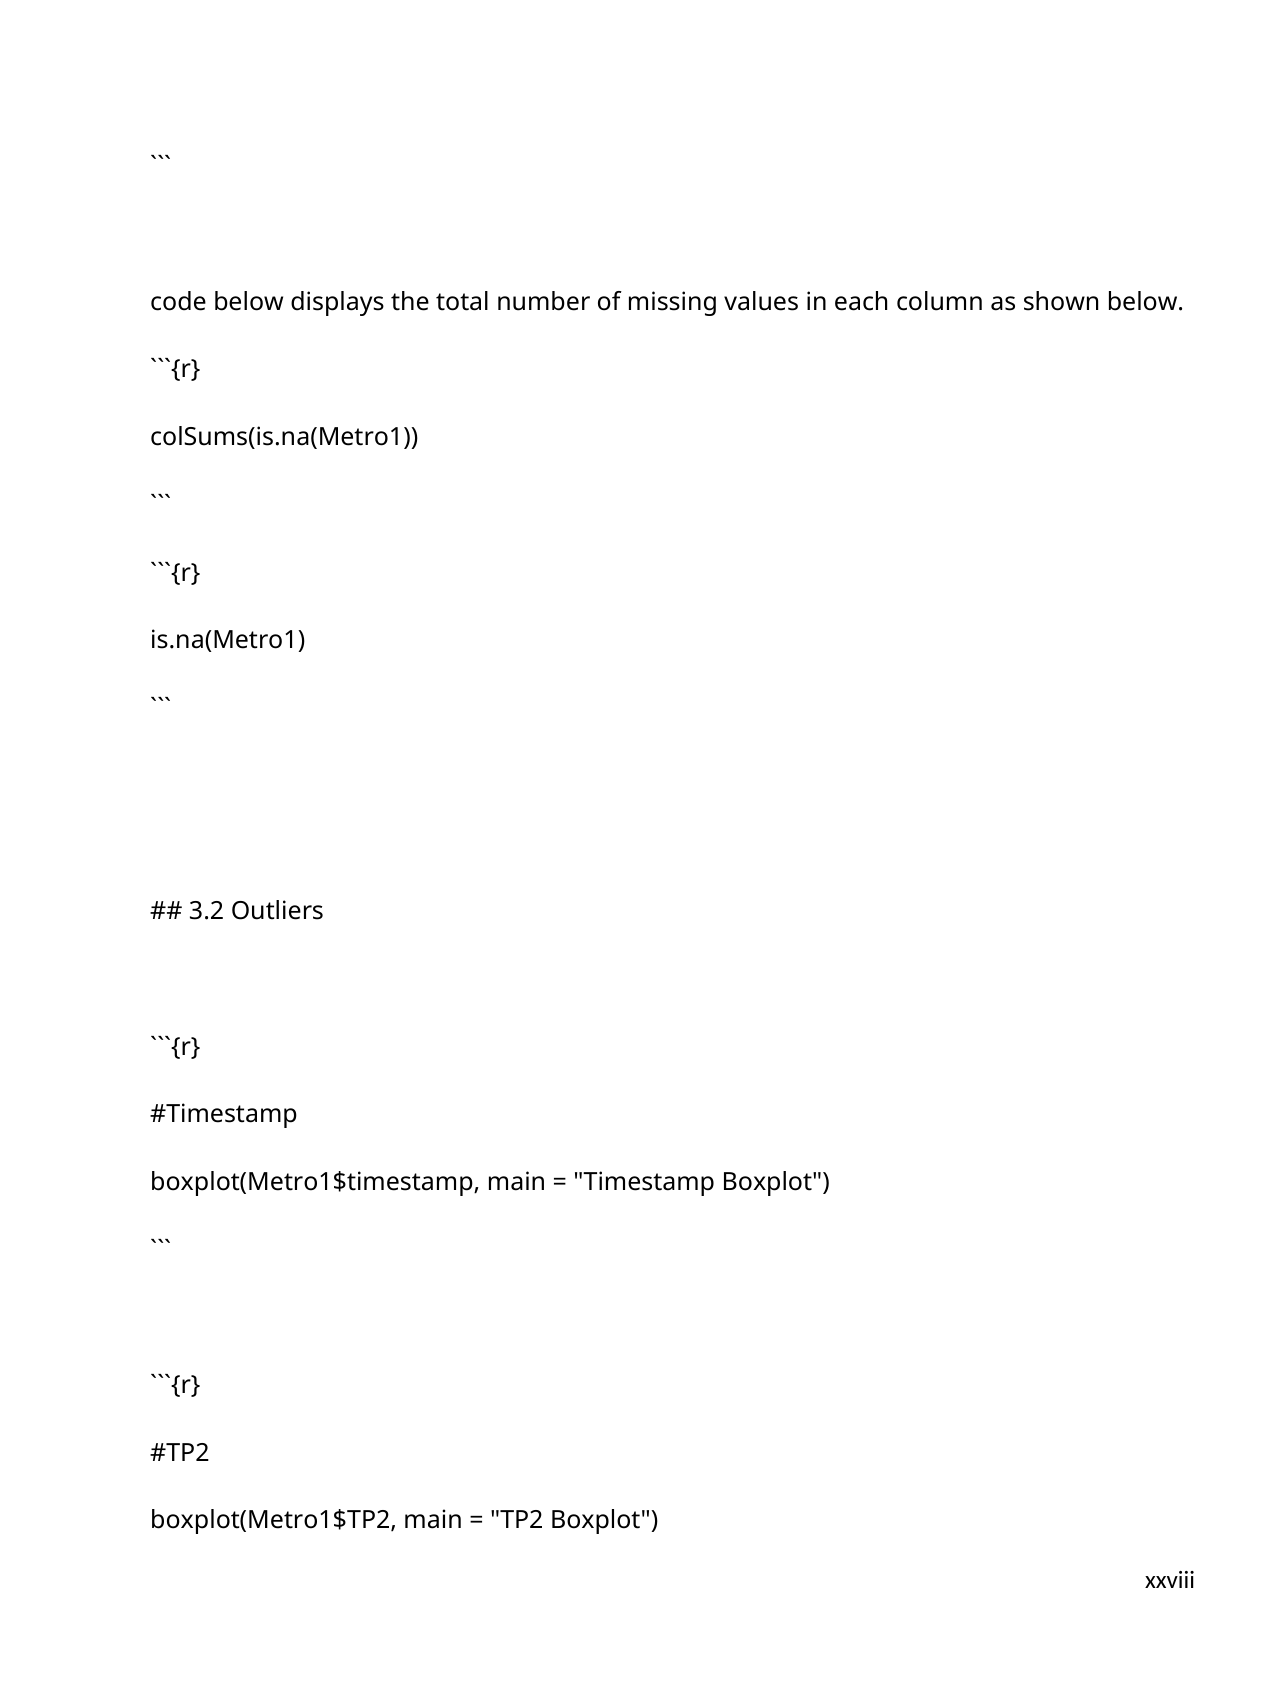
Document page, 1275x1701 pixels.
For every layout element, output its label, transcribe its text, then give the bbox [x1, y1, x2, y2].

text ## 3.2 Outliers [150, 893, 1195, 927]
text ```{r} [150, 351, 1195, 385]
text ```{r} [150, 554, 1195, 588]
text ``` [150, 486, 1195, 521]
text ```{r} [150, 1367, 1195, 1401]
text code below displays the total number of missing values in each column as shown below. [150, 283, 1195, 317]
text boxplot(Metro1$timestamp, main = "Timestamp Boxplot") [150, 1163, 1195, 1198]
text ``` [150, 1231, 1195, 1265]
text is.na(Metro1) [150, 622, 1195, 656]
text ``` [150, 148, 1195, 182]
text colSums(is.na(Metro1)) [150, 419, 1195, 453]
text ``` [150, 689, 1195, 724]
text ```{r} [150, 1028, 1195, 1062]
text #TP2 [150, 1434, 1195, 1468]
text boxplot(Metro1$TP2, main = "TP2 Boxplot") [150, 1502, 1195, 1536]
text #Timestamp [150, 1096, 1195, 1130]
